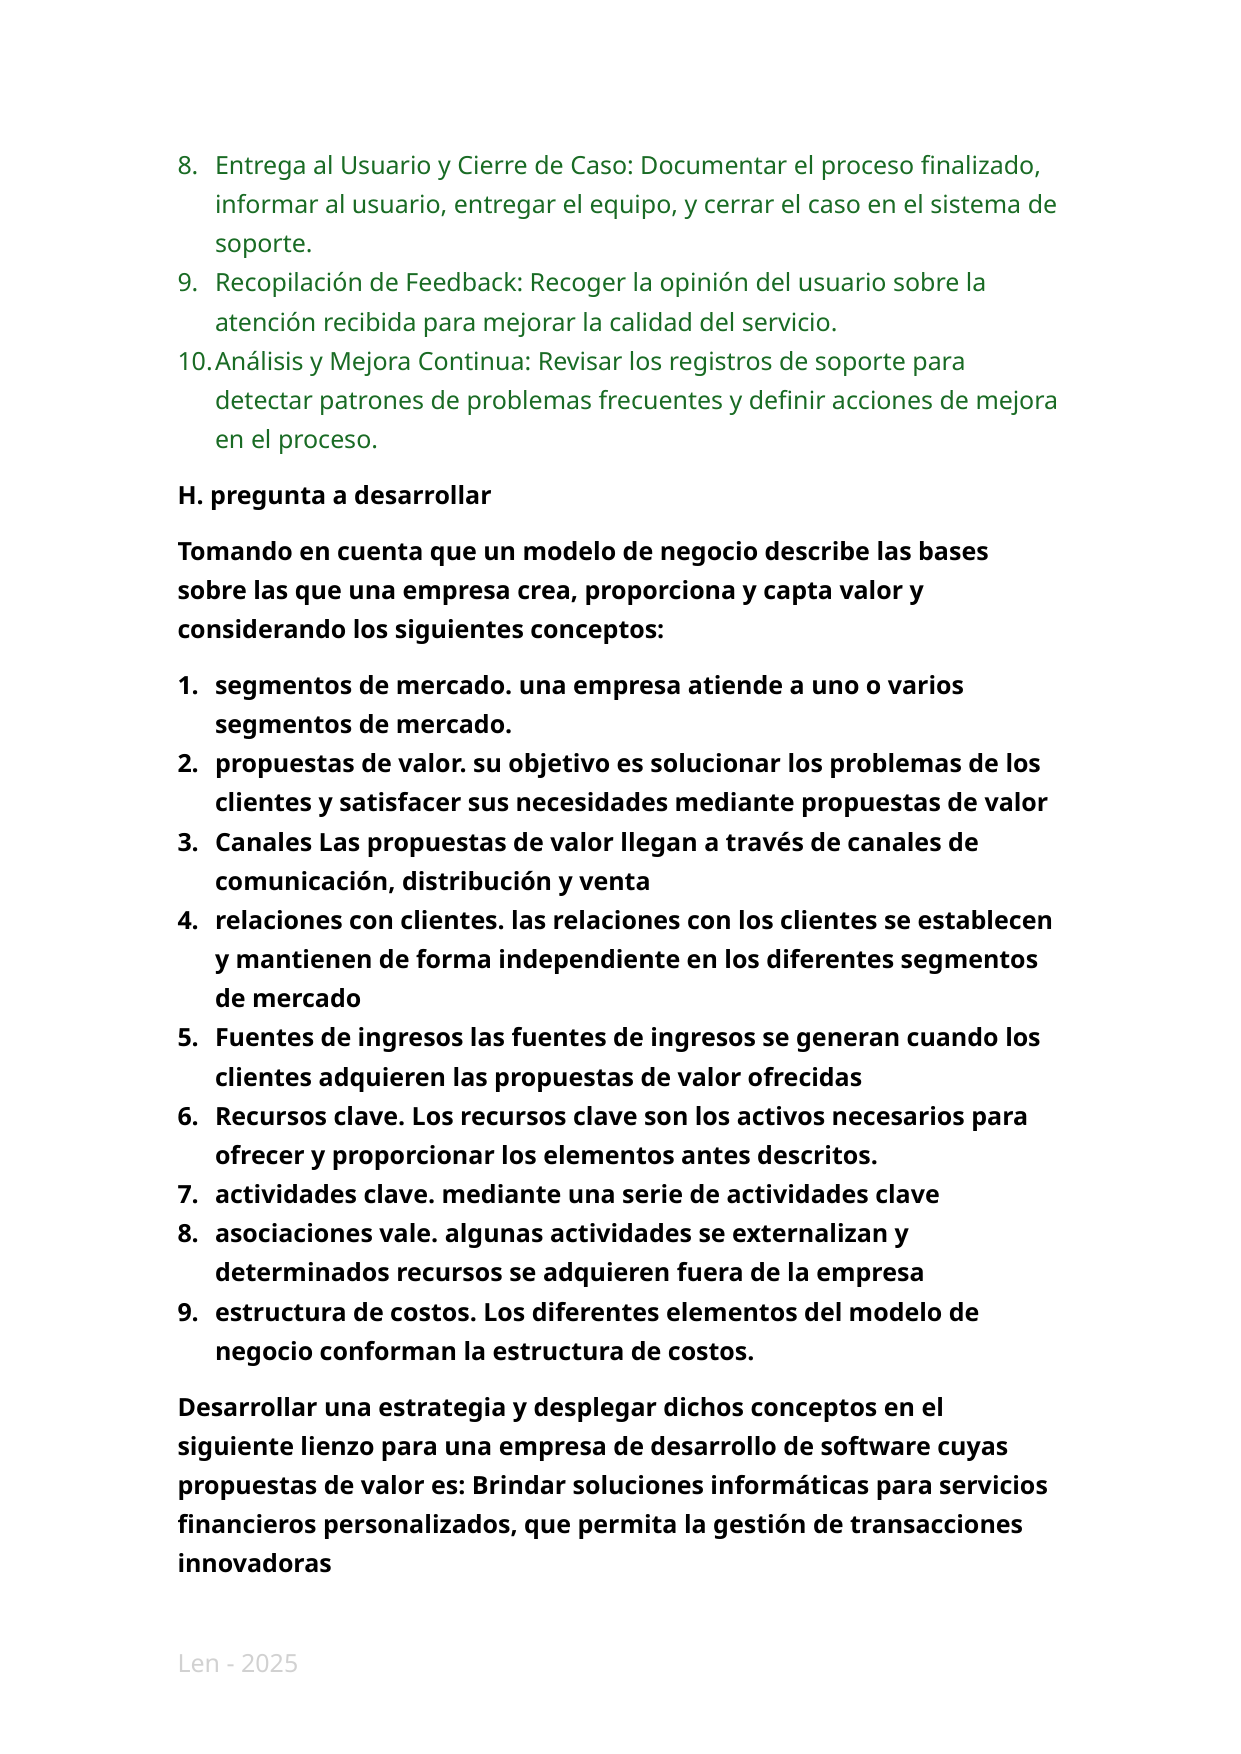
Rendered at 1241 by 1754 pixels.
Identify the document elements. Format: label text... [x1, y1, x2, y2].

list propuestas de valor. su objetivo es solucionar los problemas de los clientes y satisfacer sus necesidades mediante propuestas de valor [177, 746, 1063, 819]
list Canales Las propuestas de valor llegan a través de canales de comunicación, distribución y venta [177, 824, 1063, 897]
text H. pregunta a desarrollar [177, 478, 1063, 512]
list segmentos de mercado. una empresa atiende a uno o varios segmentos de mercado. [177, 668, 1063, 741]
list Recursos clave. Los recursos clave son los activos necesarios para ofrecer y proporcionar los elementos antes descritos. [177, 1098, 1063, 1172]
list relaciones con clientes. las relaciones con los clientes se establecen y mantienen de forma independiente en los diferentes segmentos de mercado [177, 903, 1063, 1015]
list Análisis y Mejora Continua: Revisar los registros de soporte para detectar patrones de problemas frecuentes y definir acciones de mejora en el proceso. [177, 343, 1063, 456]
list actividades clave. mediante una serie de actividades clave [177, 1177, 1063, 1211]
text Tomando en cuenta que un modelo de negocio describe las bases sobre las que una empresa crea, proporciona y capta valor y considerando los siguientes conceptos: [177, 533, 1063, 646]
list Entrega al Usuario y Cierre de Caso: Documentar el proceso finalizado, informar al usuario, entregar el equipo, y cerrar el caso en el sistema de soporte. [177, 148, 1063, 260]
list Recopilación de Feedback: Recoger la opinión del usuario sobre la atención recibida para mejorar la calidad del servicio. [177, 265, 1063, 338]
list asociaciones vale. algunas actividades se externalizan y determinados recursos se adquieren fuera de la empresa [177, 1216, 1063, 1289]
text Desarrollar una estrategia y desplegar dichos conceptos en el siguiente lienzo para una empresa de desarrollo de software cuyas propuestas de valor es: Brindar soluciones informáticas para servicios financieros personalizados, que permita la gestión de transacciones innovadoras [177, 1389, 1063, 1580]
list estructura de costos. Los diferentes elementos del modelo de negocio conforman la estructura de costos. [177, 1294, 1063, 1367]
list Fuentes de ingresos las fuentes de ingresos se generan cuando los clientes adquieren las propuestas de valor ofrecidas [177, 1020, 1063, 1093]
